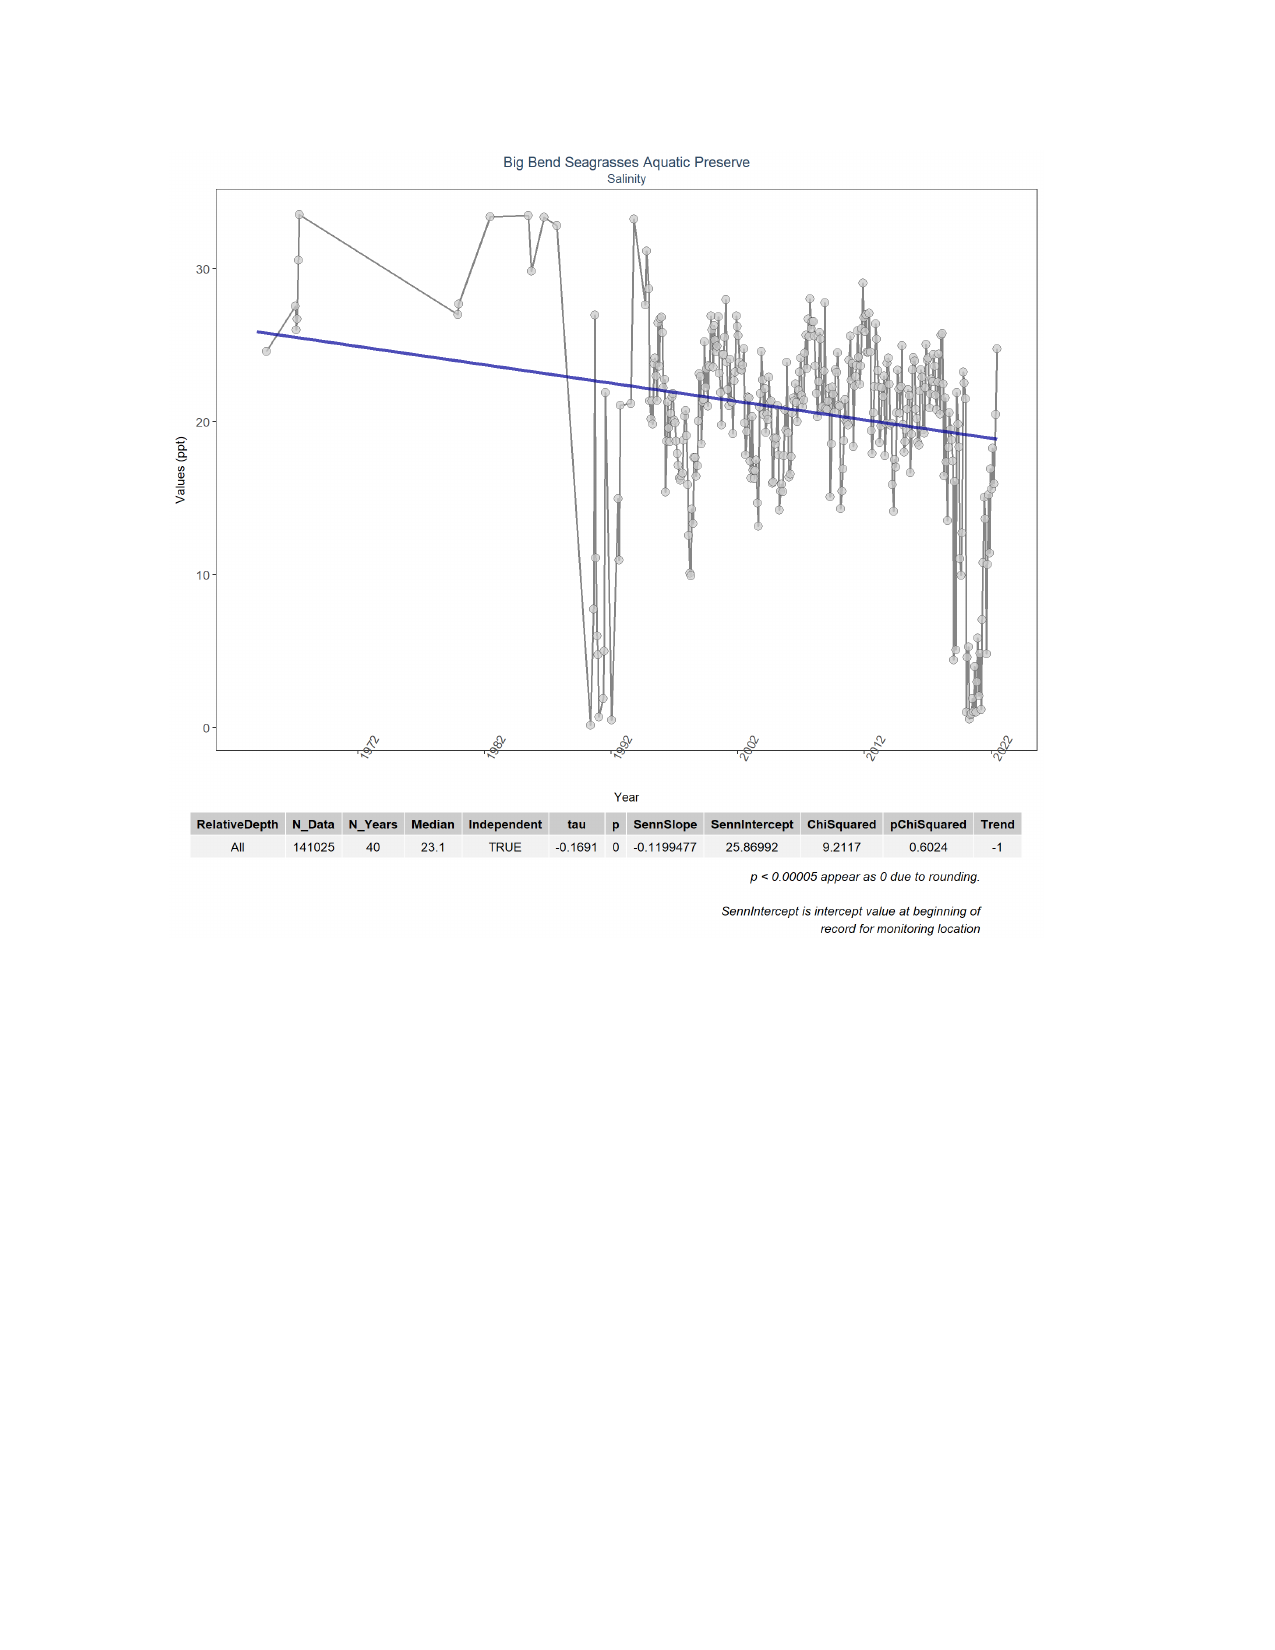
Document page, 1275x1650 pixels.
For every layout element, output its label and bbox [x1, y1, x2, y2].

picture [168, 150, 1044, 938]
